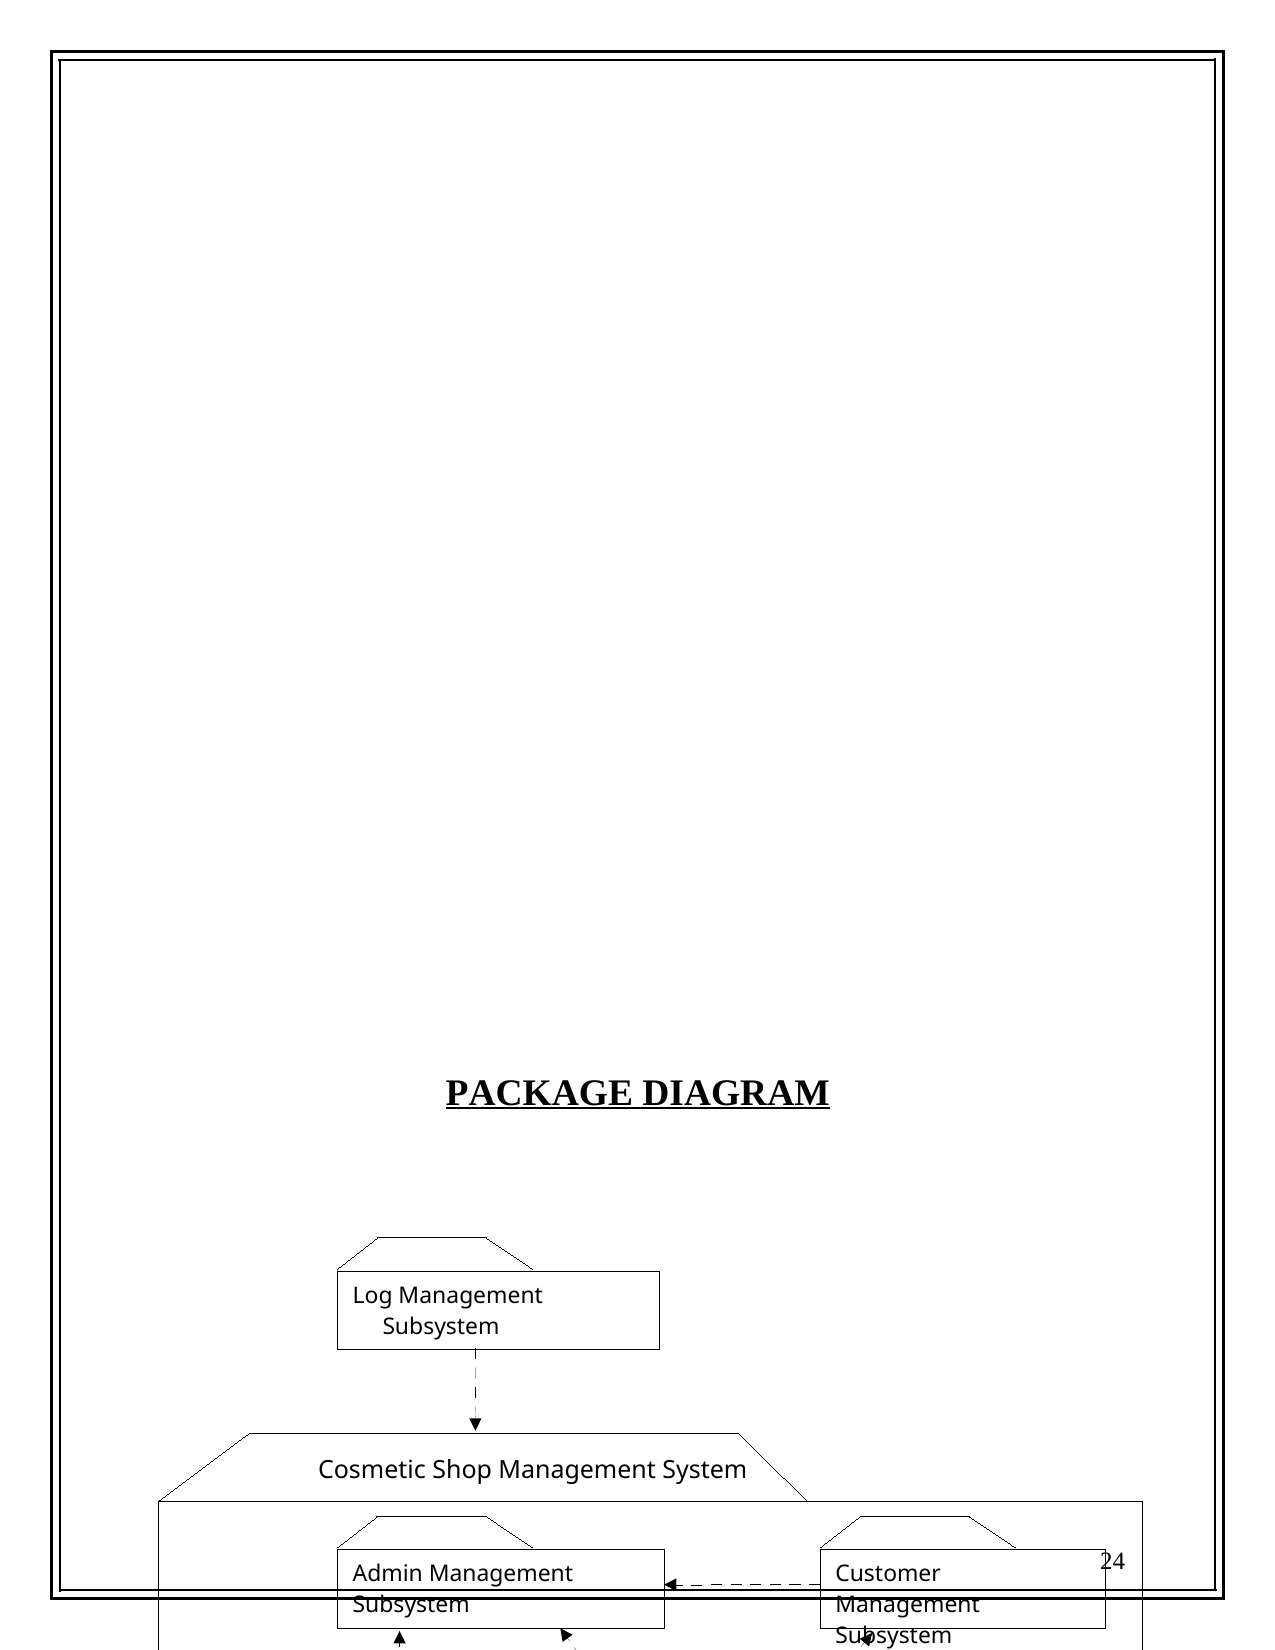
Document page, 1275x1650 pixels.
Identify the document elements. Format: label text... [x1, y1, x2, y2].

text PACKAGE DIAGRAM [150, 1070, 1125, 1113]
